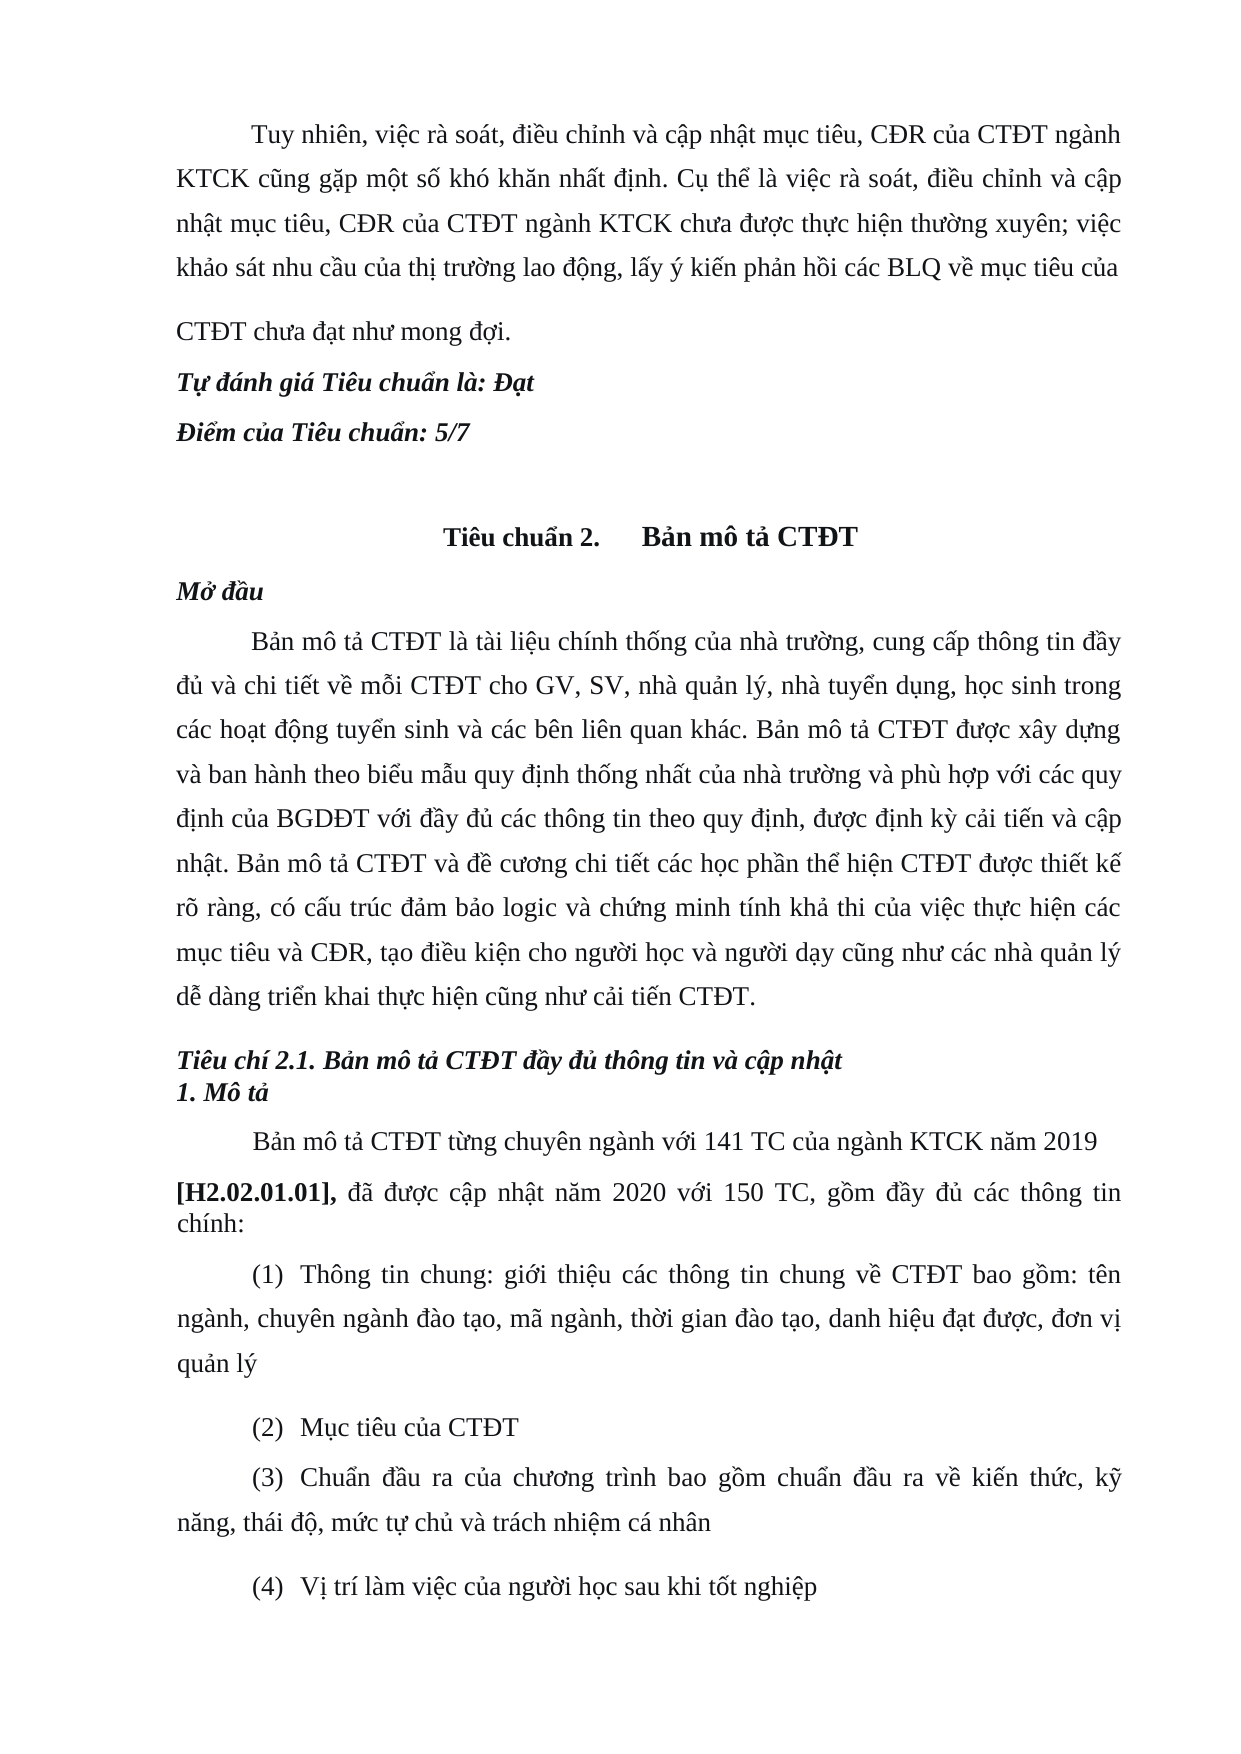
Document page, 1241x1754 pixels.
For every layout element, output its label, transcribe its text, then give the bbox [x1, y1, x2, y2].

text [H2.02.01.01], đã được cập nhật năm 2020 với 150 TC, gồm đầy đủ các thông tin chính: [176, 1176, 1123, 1238]
text Bản mô tả CTĐT là tài liệu chính thống của nhà trường, cung cấp thông tin đầy đủ và chi tiết về mỗi CTĐT cho GV, SV, nhà quản lý, nhà tuyển dụng, học sinh trong các hoạt động tuyển sinh và các bên liên quan khác. Bản mô tả CTĐT được xây dựng và ban hành theo biểu mẫu quy định thống nhất của nhà trường và phù hợp với các quy định của BGDĐT với đầy đủ các thông tin theo quy định, được định kỳ cải tiến và cập nhật. Bản mô tả CTĐT và đề cương chi tiết các học phần thể hiện CTĐT được thiết kế rõ ràng, có cấu trúc đảm bảo logic và chứng minh tính khả thi của việc thực hiện các mục tiêu và CĐR, tạo điều kiện cho người học và người dạy cũng như các nhà quản lý dễ dàng triển khai thực hiện cũng như cải tiến CTĐT. [176, 625, 1123, 1012]
text Mở đầu [176, 575, 1123, 606]
text 1. Mô tả [176, 1076, 1123, 1107]
list Chuẩn đầu ra của chương trình bao gồm chuẩn đầu ra về kiến thức, kỹ năng, thái độ, mức tự chủ và trách nhiệm cá nhân [177, 1461, 1123, 1537]
text Tiêu chí 2.1. Bản mô tả CTĐT đầy đủ thông tin và cập nhật [176, 1044, 1123, 1076]
text Bản mô tả CTĐT từng chuyên ngành với 141 TC của ngành KTCK năm 2019 [252, 1125, 1123, 1157]
text Tự đánh giá Tiêu chuẩn là: Đạt [176, 366, 1123, 397]
text CTĐT chưa đạt như mong đợi. [176, 315, 1123, 347]
text Tiêu chuẩn 2. Bản mô tả CTĐT [176, 519, 1124, 553]
text Tuy nhiên, việc rà soát, điều chỉnh và cập nhật mục tiêu, CĐR của CTĐT ngành KTCK cũng gặp một số khó khăn nhất định. Cụ thể là việc rà soát, điều chỉnh và cập nhật mục tiêu, CĐR của CTĐT ngành KTCK chưa được thực hiện thường xuyên; việc khảo sát nhu cầu của thị trường lao động, lấy ý kiến phản hồi các BLQ về mục tiêu của [176, 118, 1123, 283]
list Thông tin chung: giới thiệu các thông tin chung về CTĐT bao gồm: tên ngành, chuyên ngành đào tạo, mã ngành, thời gian đào tạo, danh hiệu đạt được, đơn vị quản lý [177, 1258, 1123, 1378]
list Vị trí làm việc của người học sau khi tốt nghiệp [177, 1570, 1123, 1601]
list Mục tiêu của CTĐT [177, 1411, 1123, 1442]
text Điểm của Tiêu chuẩn: 5/7 [176, 416, 1123, 447]
